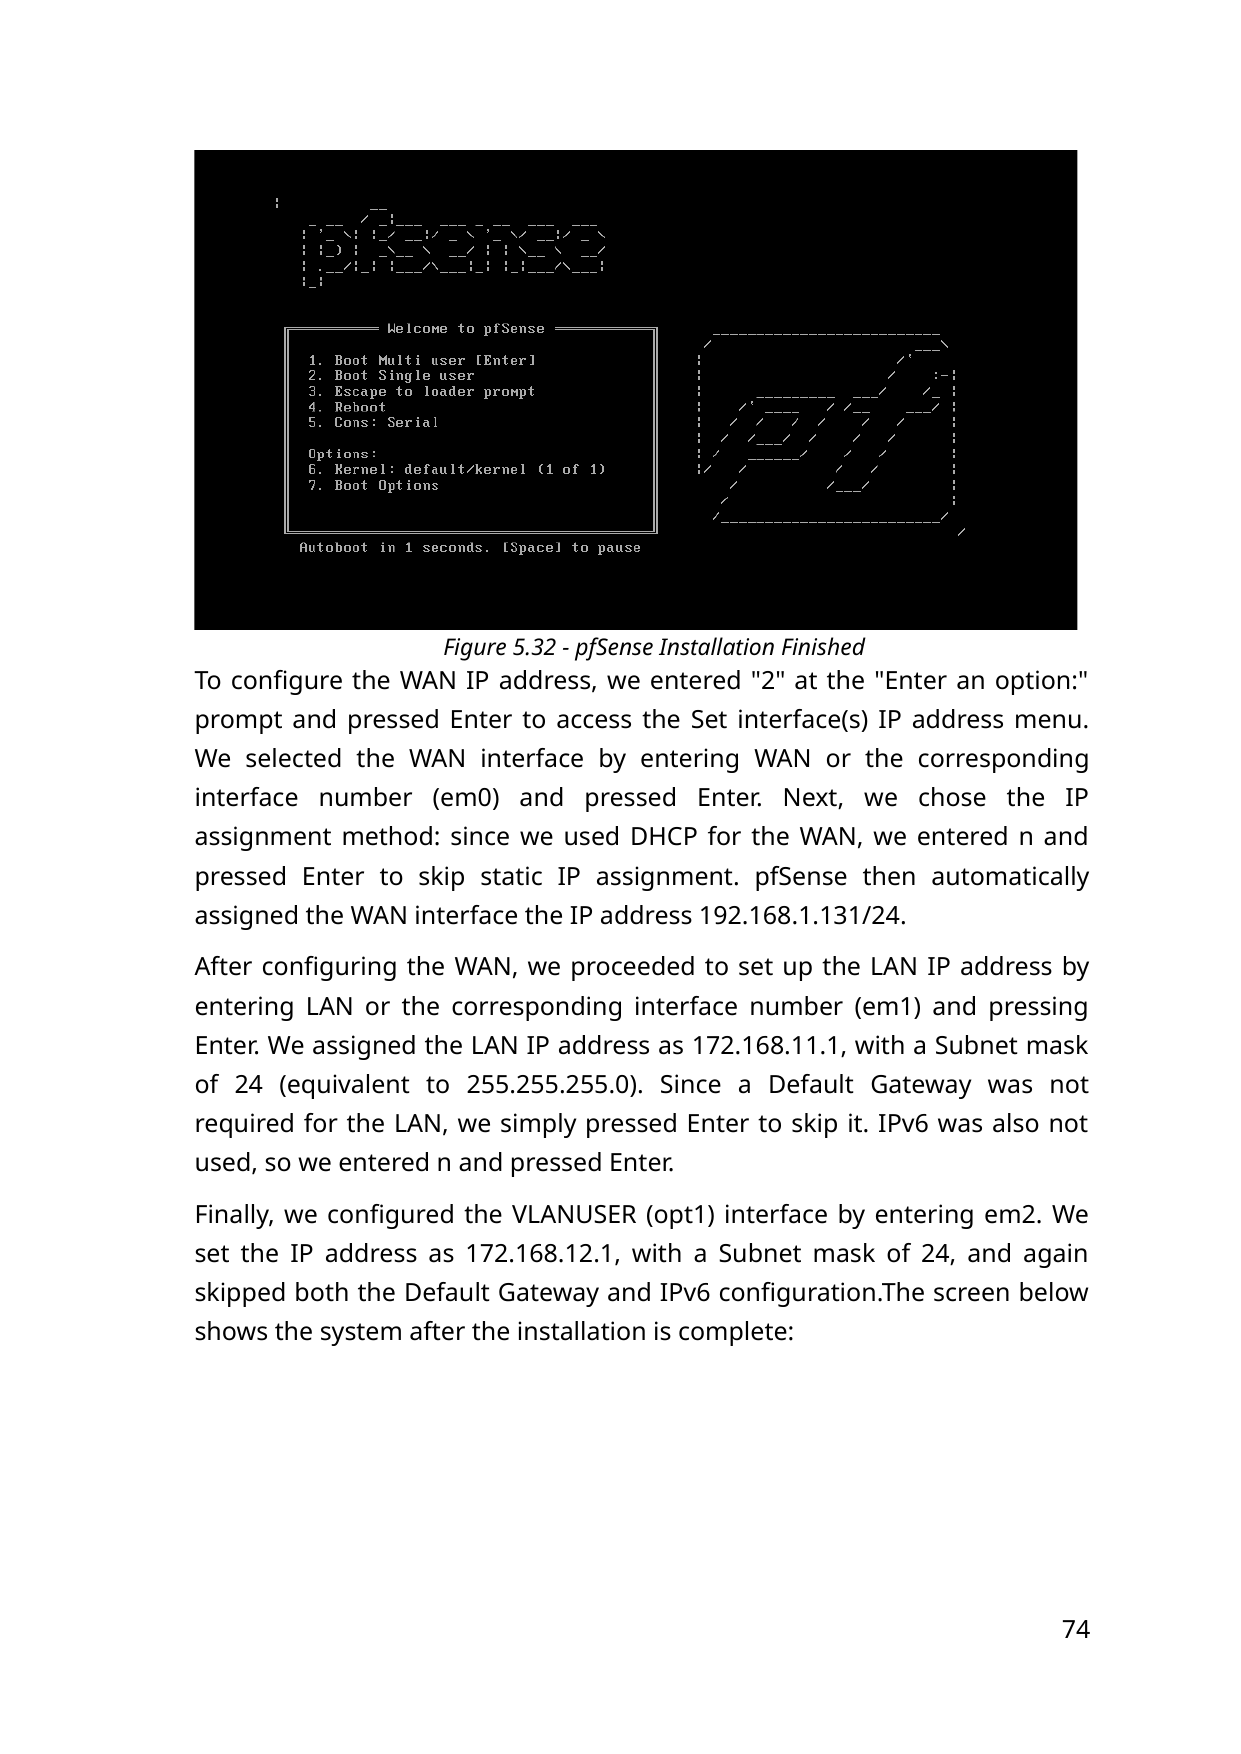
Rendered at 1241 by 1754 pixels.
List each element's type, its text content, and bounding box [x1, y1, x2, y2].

picture [194, 150, 1078, 630]
text Finally, we configured the VLANUSER (opt1) interface by entering em2. We set the IP address as 172.168.12.1, with a Subnet mask of 24, and again skipped both the Default Gateway and IPv6 configuration.The screen below shows the system after the installation is complete: [194, 1197, 1090, 1348]
text After configuring the WAN, we proceeded to set up the LAN IP address by entering LAN or the corresponding interface number (em1) and pressing Enter. We assigned the LAN IP address as 172.168.11.1, with a Subnet mask of 24 (equivalent to 255.255.255.0). Since a Default Gateway was not required for the LAN, we simply pressed Enter to skip it. IPv6 was also not used, so we entered n and pressed Enter. [194, 949, 1090, 1179]
